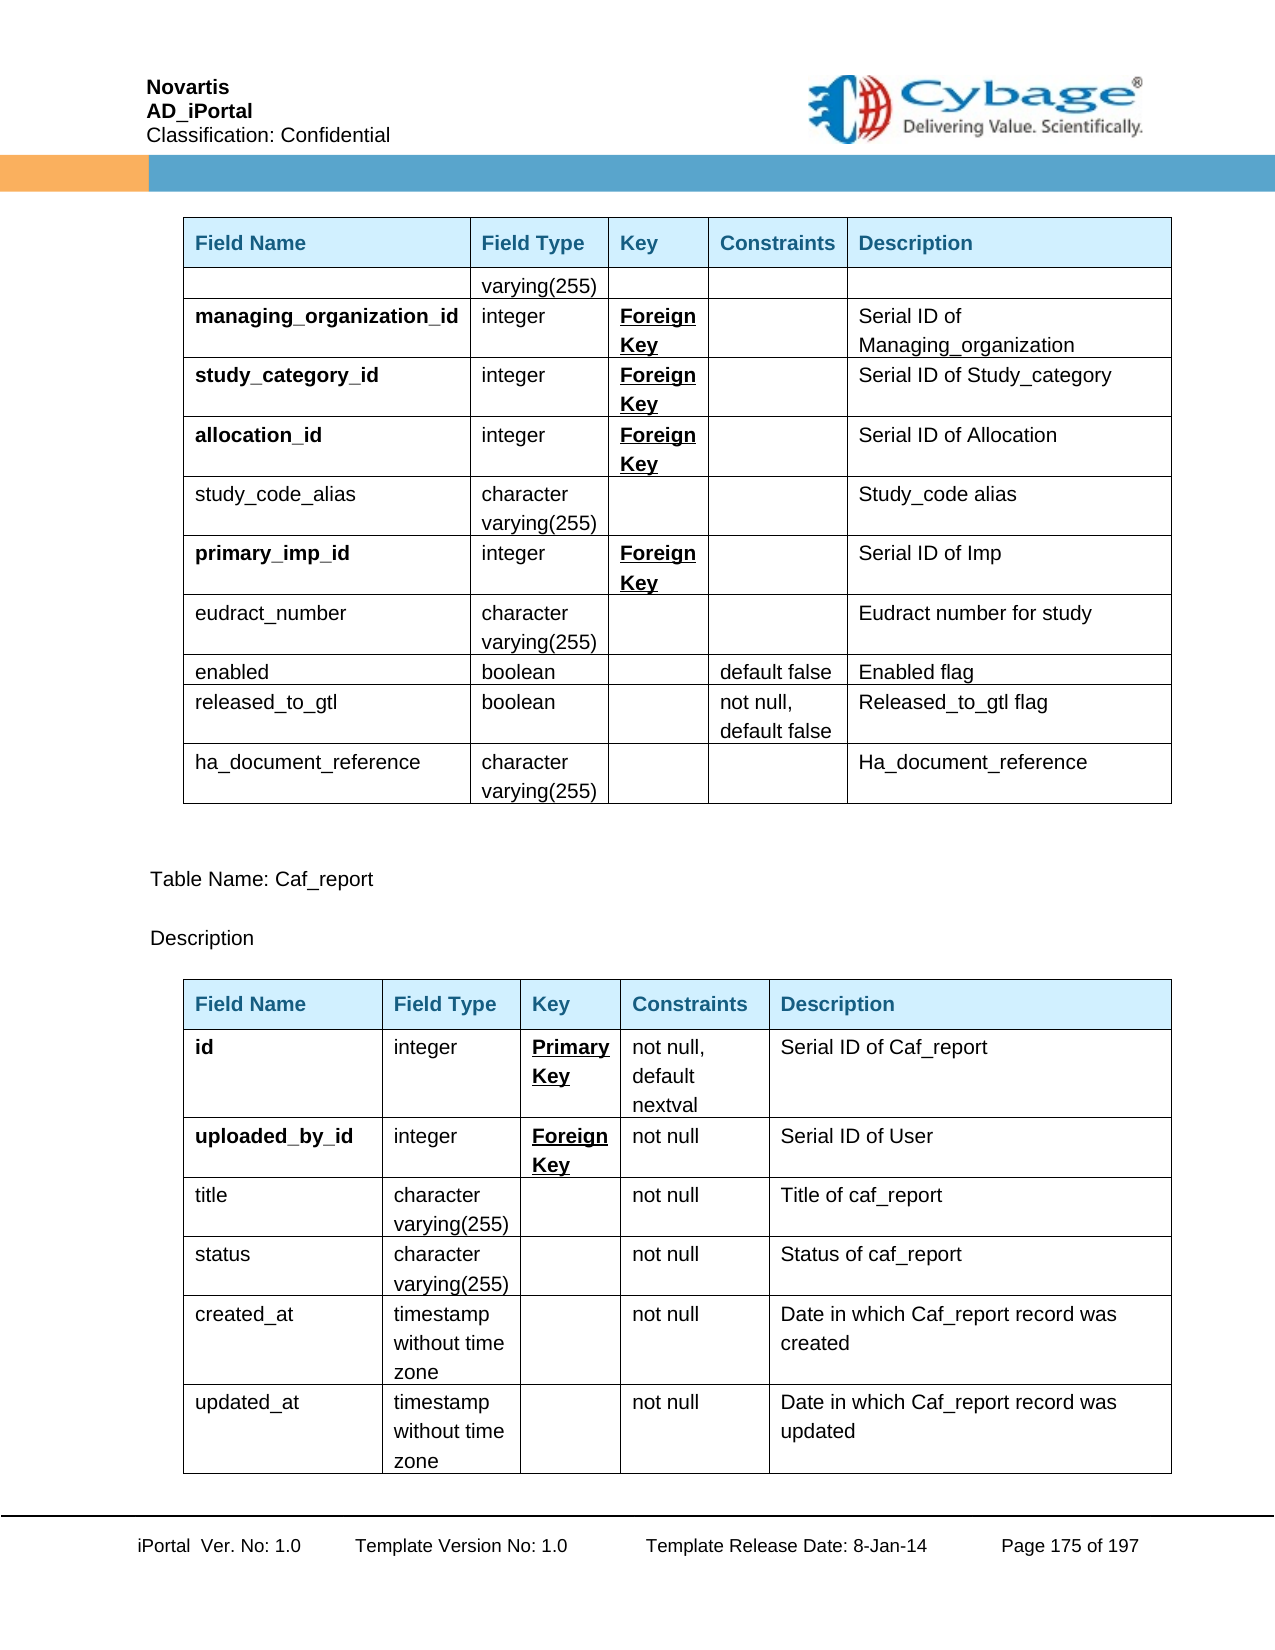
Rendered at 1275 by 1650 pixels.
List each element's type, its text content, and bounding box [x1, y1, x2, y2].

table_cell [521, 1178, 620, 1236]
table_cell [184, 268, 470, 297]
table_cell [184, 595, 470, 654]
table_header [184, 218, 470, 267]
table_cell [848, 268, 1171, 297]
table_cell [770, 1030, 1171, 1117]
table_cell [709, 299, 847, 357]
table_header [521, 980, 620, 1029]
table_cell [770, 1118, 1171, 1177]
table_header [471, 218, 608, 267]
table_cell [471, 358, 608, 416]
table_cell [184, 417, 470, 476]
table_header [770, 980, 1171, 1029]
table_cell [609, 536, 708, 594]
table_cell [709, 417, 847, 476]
text Table Name: Caf_report [150, 862, 1125, 891]
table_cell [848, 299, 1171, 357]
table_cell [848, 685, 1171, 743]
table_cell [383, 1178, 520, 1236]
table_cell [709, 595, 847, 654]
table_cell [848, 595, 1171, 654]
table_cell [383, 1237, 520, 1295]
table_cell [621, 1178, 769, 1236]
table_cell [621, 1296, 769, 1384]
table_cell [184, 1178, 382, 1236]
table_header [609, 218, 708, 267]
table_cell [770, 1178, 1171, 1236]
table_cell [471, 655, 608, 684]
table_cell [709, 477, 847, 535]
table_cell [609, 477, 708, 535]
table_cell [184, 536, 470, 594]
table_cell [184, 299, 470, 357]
picture [808, 75, 1143, 144]
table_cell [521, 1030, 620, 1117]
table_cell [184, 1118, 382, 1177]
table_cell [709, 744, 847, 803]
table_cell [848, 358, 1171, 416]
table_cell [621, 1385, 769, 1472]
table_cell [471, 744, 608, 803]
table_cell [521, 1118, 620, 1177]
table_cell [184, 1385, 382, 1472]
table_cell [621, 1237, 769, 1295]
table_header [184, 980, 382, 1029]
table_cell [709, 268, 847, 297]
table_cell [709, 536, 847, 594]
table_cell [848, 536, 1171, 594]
text Description [150, 920, 1125, 949]
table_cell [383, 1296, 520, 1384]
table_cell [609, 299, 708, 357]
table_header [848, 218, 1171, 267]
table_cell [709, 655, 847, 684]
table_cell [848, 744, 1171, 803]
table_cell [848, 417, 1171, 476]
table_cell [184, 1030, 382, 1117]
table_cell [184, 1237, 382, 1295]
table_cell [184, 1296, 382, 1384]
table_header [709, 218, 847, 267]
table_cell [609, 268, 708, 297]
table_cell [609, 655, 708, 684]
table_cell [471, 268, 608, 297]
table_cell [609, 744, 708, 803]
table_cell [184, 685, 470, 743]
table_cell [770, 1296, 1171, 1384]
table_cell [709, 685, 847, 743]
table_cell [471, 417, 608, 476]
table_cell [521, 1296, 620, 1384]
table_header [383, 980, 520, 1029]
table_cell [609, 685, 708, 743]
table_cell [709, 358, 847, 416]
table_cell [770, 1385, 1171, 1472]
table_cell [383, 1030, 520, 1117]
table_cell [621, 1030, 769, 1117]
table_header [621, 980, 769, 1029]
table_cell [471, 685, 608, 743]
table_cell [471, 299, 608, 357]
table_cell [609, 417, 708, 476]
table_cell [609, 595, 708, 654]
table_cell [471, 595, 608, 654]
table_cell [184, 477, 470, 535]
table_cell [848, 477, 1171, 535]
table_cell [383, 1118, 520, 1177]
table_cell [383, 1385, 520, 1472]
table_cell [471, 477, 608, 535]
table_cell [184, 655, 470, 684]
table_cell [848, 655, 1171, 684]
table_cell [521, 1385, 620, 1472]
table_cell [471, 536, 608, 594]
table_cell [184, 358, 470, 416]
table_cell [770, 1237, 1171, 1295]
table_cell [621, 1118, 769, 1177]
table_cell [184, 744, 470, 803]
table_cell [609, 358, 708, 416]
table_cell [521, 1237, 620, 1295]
